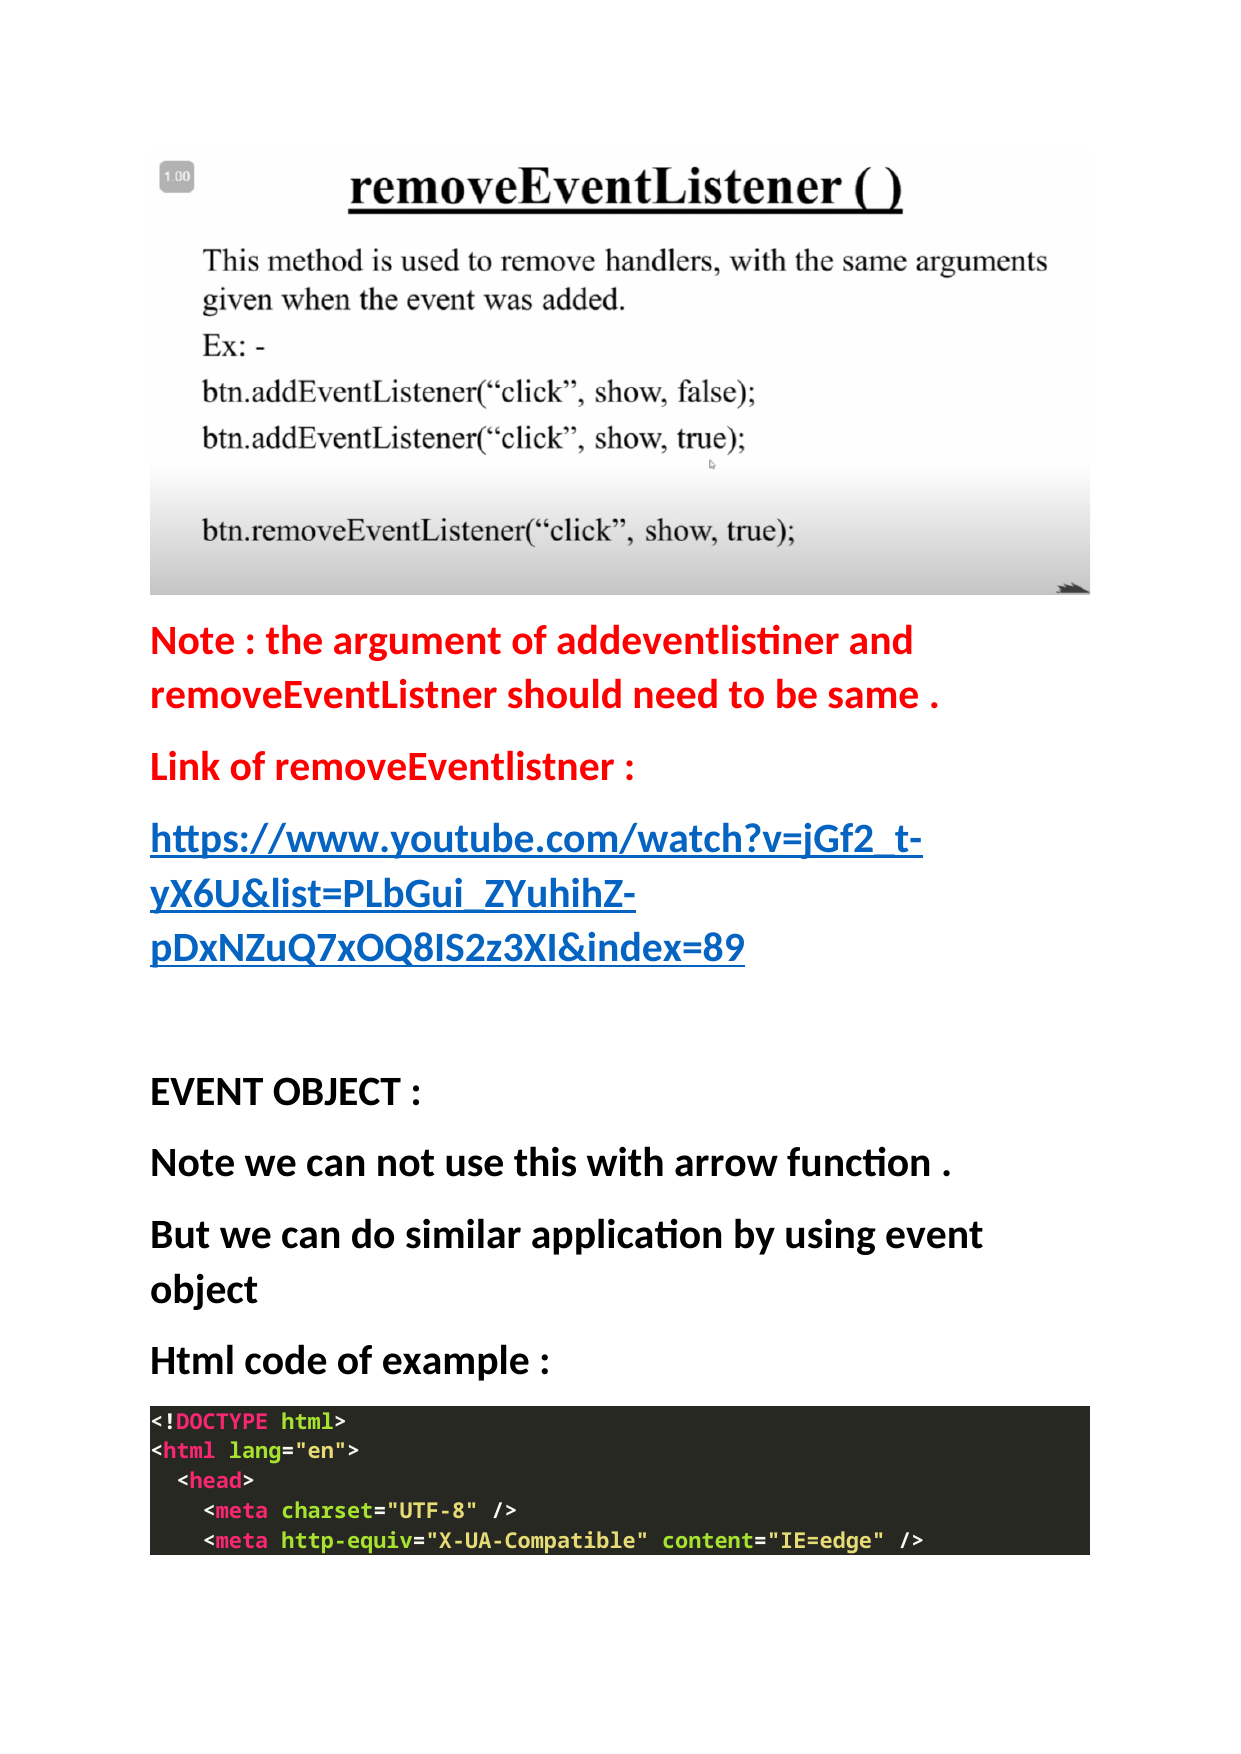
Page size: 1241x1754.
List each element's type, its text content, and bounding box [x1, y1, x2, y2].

text <html lang="en"> [150, 1436, 1090, 1465]
text <meta charset="UTF-8" /> [150, 1495, 1090, 1525]
text Html code of example : [150, 1334, 1090, 1385]
picture [150, 150, 1091, 595]
text https://www.youtube.com/watch?v=jGf2_t-yX6U&list=PLbGui_ZYuhihZ-pDxNZuQ7xOQ8IS2z3XI&index=89 [150, 812, 1090, 972]
text <!DOCTYPE html> [150, 1406, 1090, 1436]
text Note we can not use this with arrow function . [150, 1136, 1090, 1187]
text But we can do similar application by using event object [150, 1208, 1090, 1313]
text EVENT OBJECT : [150, 1064, 1090, 1115]
text <head> [150, 1465, 1090, 1495]
text Link of removeEventlistner : [150, 740, 1090, 791]
text Note : the argument of addeventlistiner and removeEventListner should need to be same . [150, 614, 1090, 719]
text <meta http-equiv="X-UA-Compatible" content="IE=edge" /> [150, 1525, 1090, 1555]
